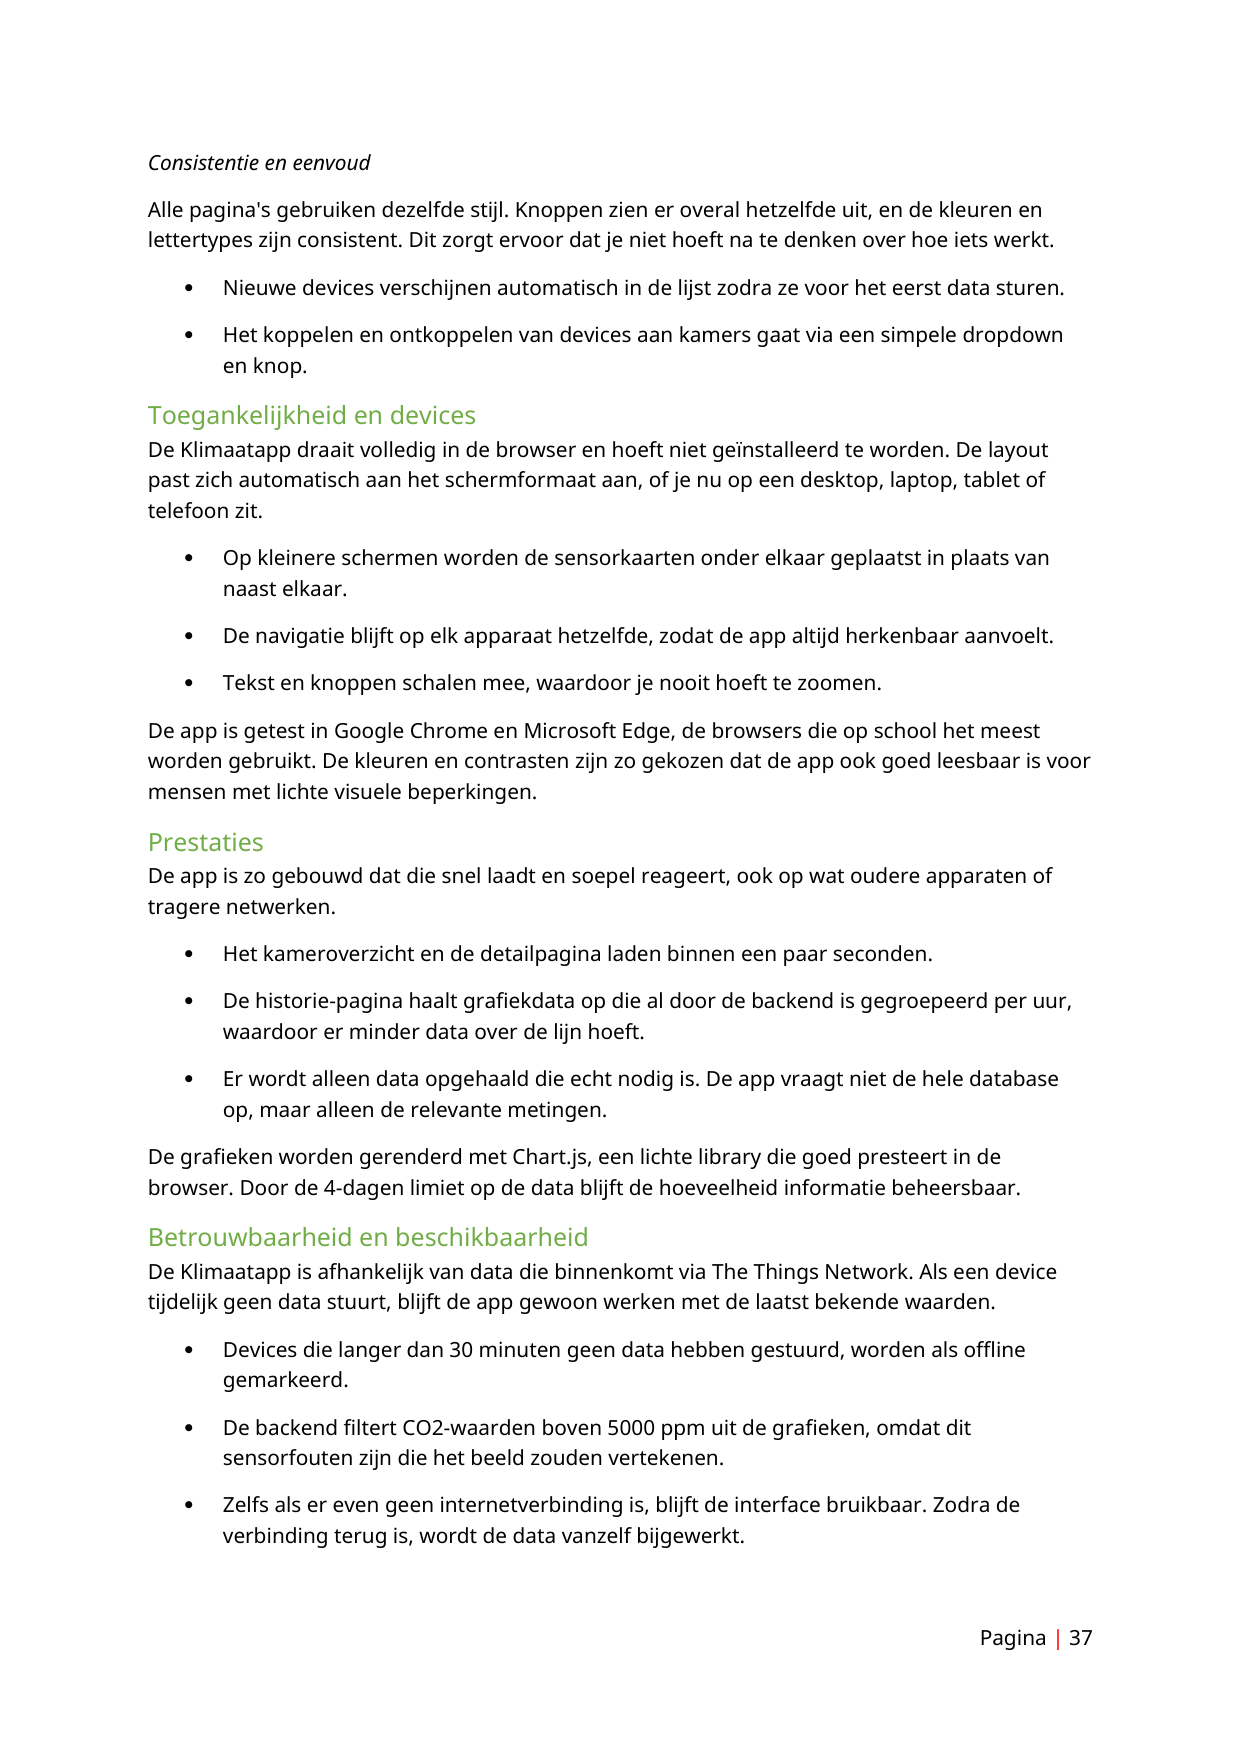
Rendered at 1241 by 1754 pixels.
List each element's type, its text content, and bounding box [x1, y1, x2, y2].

subtitle Betrouwbaarheid en beschikbaarheid [148, 1220, 1093, 1254]
list De historie-pagina haalt grafiekdata op die al door de backend is gegroepeerd per uur, waardoor er minder data over de lijn hoeft. [185, 986, 1093, 1045]
list Nieuwe devices verschijnen automatisch in de lijst zodra ze voor het eerst data sturen. [185, 273, 1093, 301]
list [185, 1491, 1093, 1550]
list Er wordt alleen data opgehaald die echt nodig is. De app vraagt niet de hele database op, maar alleen de relevante metingen. [185, 1064, 1093, 1123]
text De app is zo gebouwd dat die snel laadt en soepel reageert, ook op wat oudere apparaten of tragere netwerken. [148, 861, 1093, 920]
list Het koppelen en ontkoppelen van devices aan kamers gaat via een simpele dropdown en knop. [185, 320, 1093, 379]
list De backend filtert CO2-waarden boven 5000 ppm uit de grafieken, omdat dit sensorfouten zijn die het beeld zouden vertekenen. [185, 1413, 1093, 1472]
list Op kleinere schermen worden de sensorkaarten onder elkaar geplaatst in plaats van naast elkaar. [185, 543, 1093, 602]
text De grafieken worden gerenderd met Chart.js, een lichte library die goed presteert in de browser. Door de 4-dagen limiet op de data blijft de hoeveelheid informatie beheersbaar. [148, 1142, 1093, 1201]
list Tekst en knoppen schalen mee, waardoor je nooit hoeft te zoomen. [185, 668, 1093, 697]
list Devices die langer dan 30 minuten geen data hebben gestuurd, worden als offline gemarkeerd. [185, 1335, 1093, 1394]
text Alle pagina's gebruiken dezelfde stijl. Knoppen zien er overal hetzelfde uit, en de kleuren en lettertypes zijn consistent. Dit zorgt ervoor dat je niet hoeft na te denken over hoe iets werkt. [148, 195, 1093, 254]
text De Klimaatapp is afhankelijk van data die binnenkomt via The Things Network. Als een device tijdelijk geen data stuurt, blijft de app gewoon werken met de laatst bekende waarden. [148, 1257, 1093, 1316]
subtitle Toegankelijkheid en devices [148, 398, 1093, 432]
list Het kameroverzicht en de detailpagina laden binnen een paar seconden. [185, 939, 1093, 967]
subtitle Prestaties [148, 824, 1093, 858]
text Consistentie en eenvoud [148, 148, 1093, 176]
list De navigatie blijft op elk apparaat hetzelfde, zodat de app altijd herkenbaar aanvoelt. [185, 621, 1093, 650]
text De Klimaatapp draait volledig in de browser en hoeft niet geïnstalleerd te worden. De layout past zich automatisch aan het schermformaat aan, of je nu op een desktop, laptop, tablet of telefoon zit. [148, 435, 1093, 524]
text De app is getest in Google Chrome en Microsoft Edge, de browsers die op school het meest worden gebruikt. De kleuren en contrasten zijn zo gekozen dat de app ook goed leesbaar is voor mensen met lichte visuele beperkingen. [148, 716, 1093, 806]
